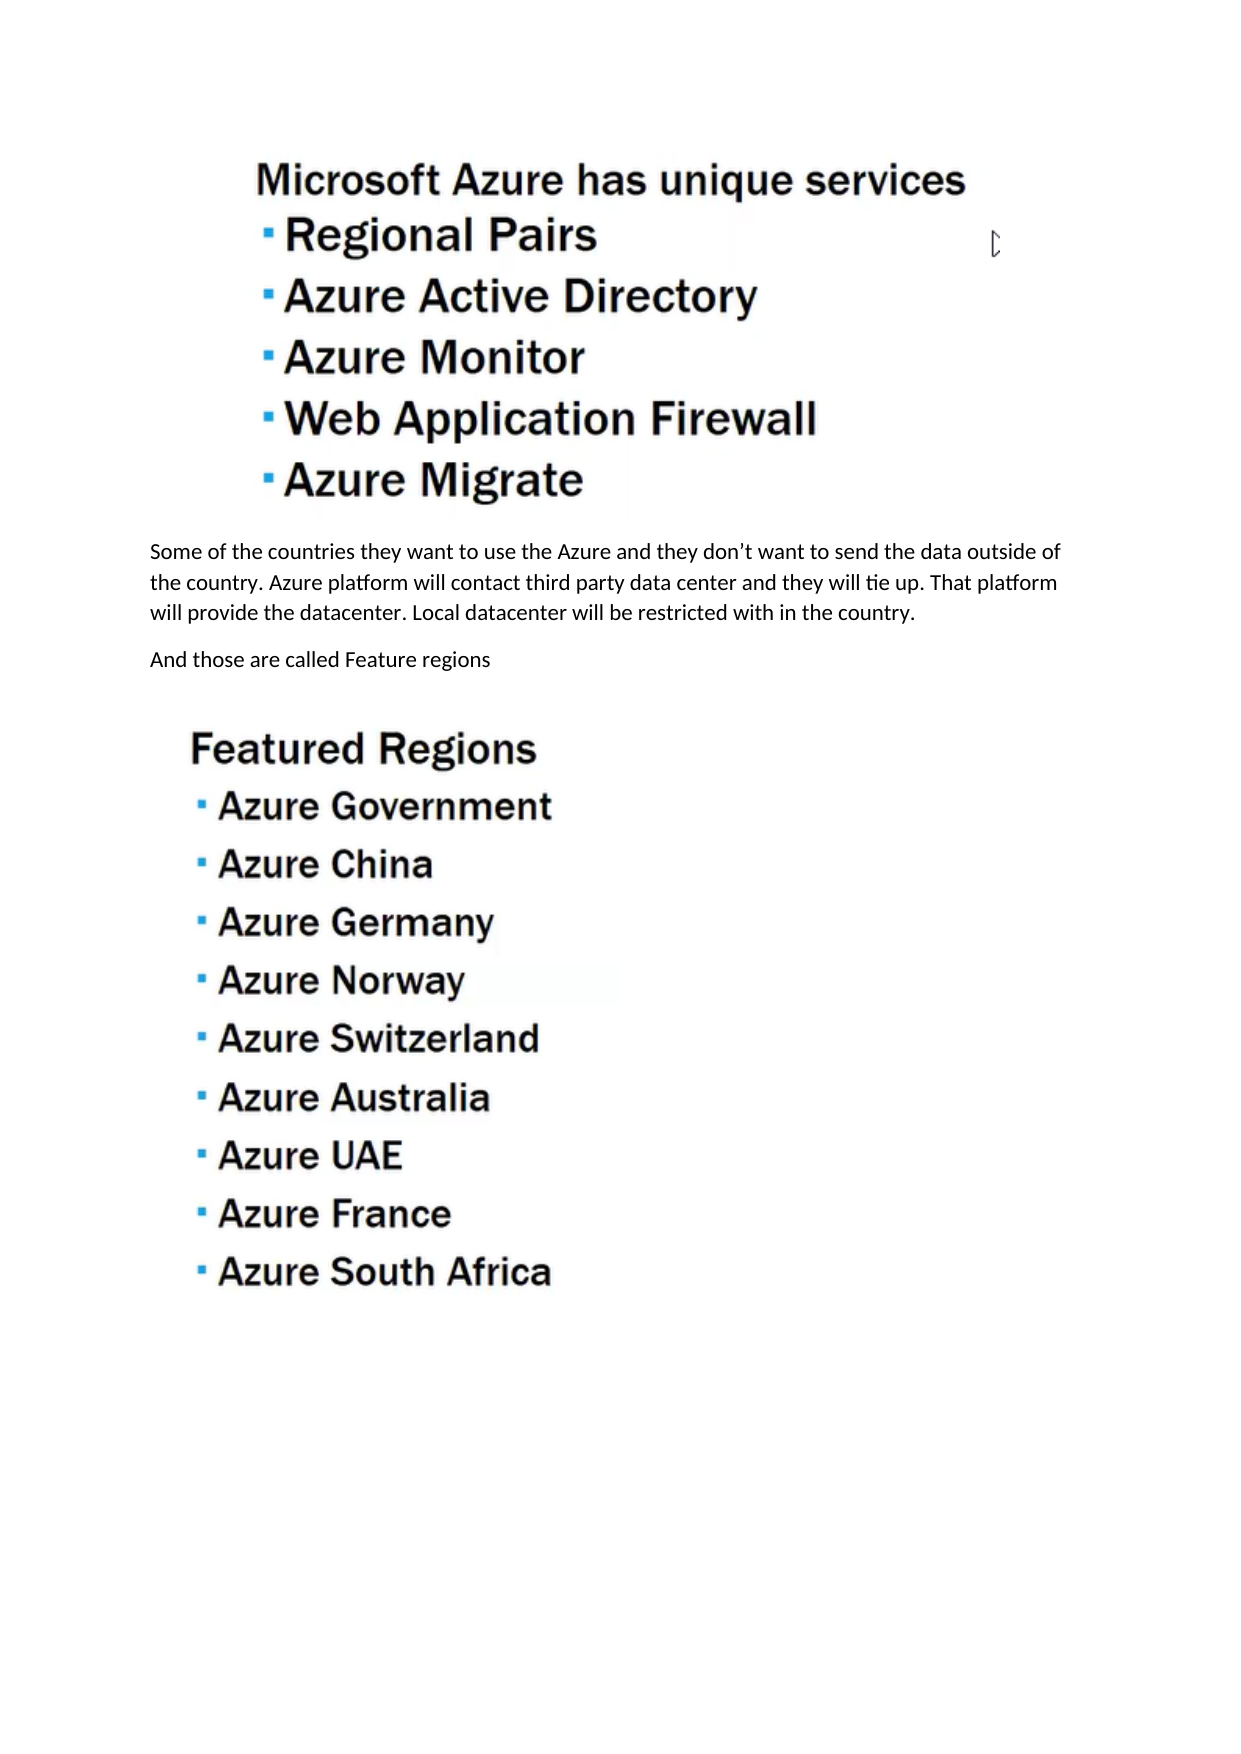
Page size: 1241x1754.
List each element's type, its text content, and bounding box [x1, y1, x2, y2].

text And those are called Feature regions [150, 645, 1090, 673]
picture [150, 150, 1000, 519]
picture [150, 691, 621, 1316]
text Some of the countries they want to use the Azure and they don’t want to send the data outside of the country. Azure platform will contact third party data center and they will tie up. That platform will provide the datacenter. Local datacenter will be restricted with in the country. [150, 537, 1090, 626]
